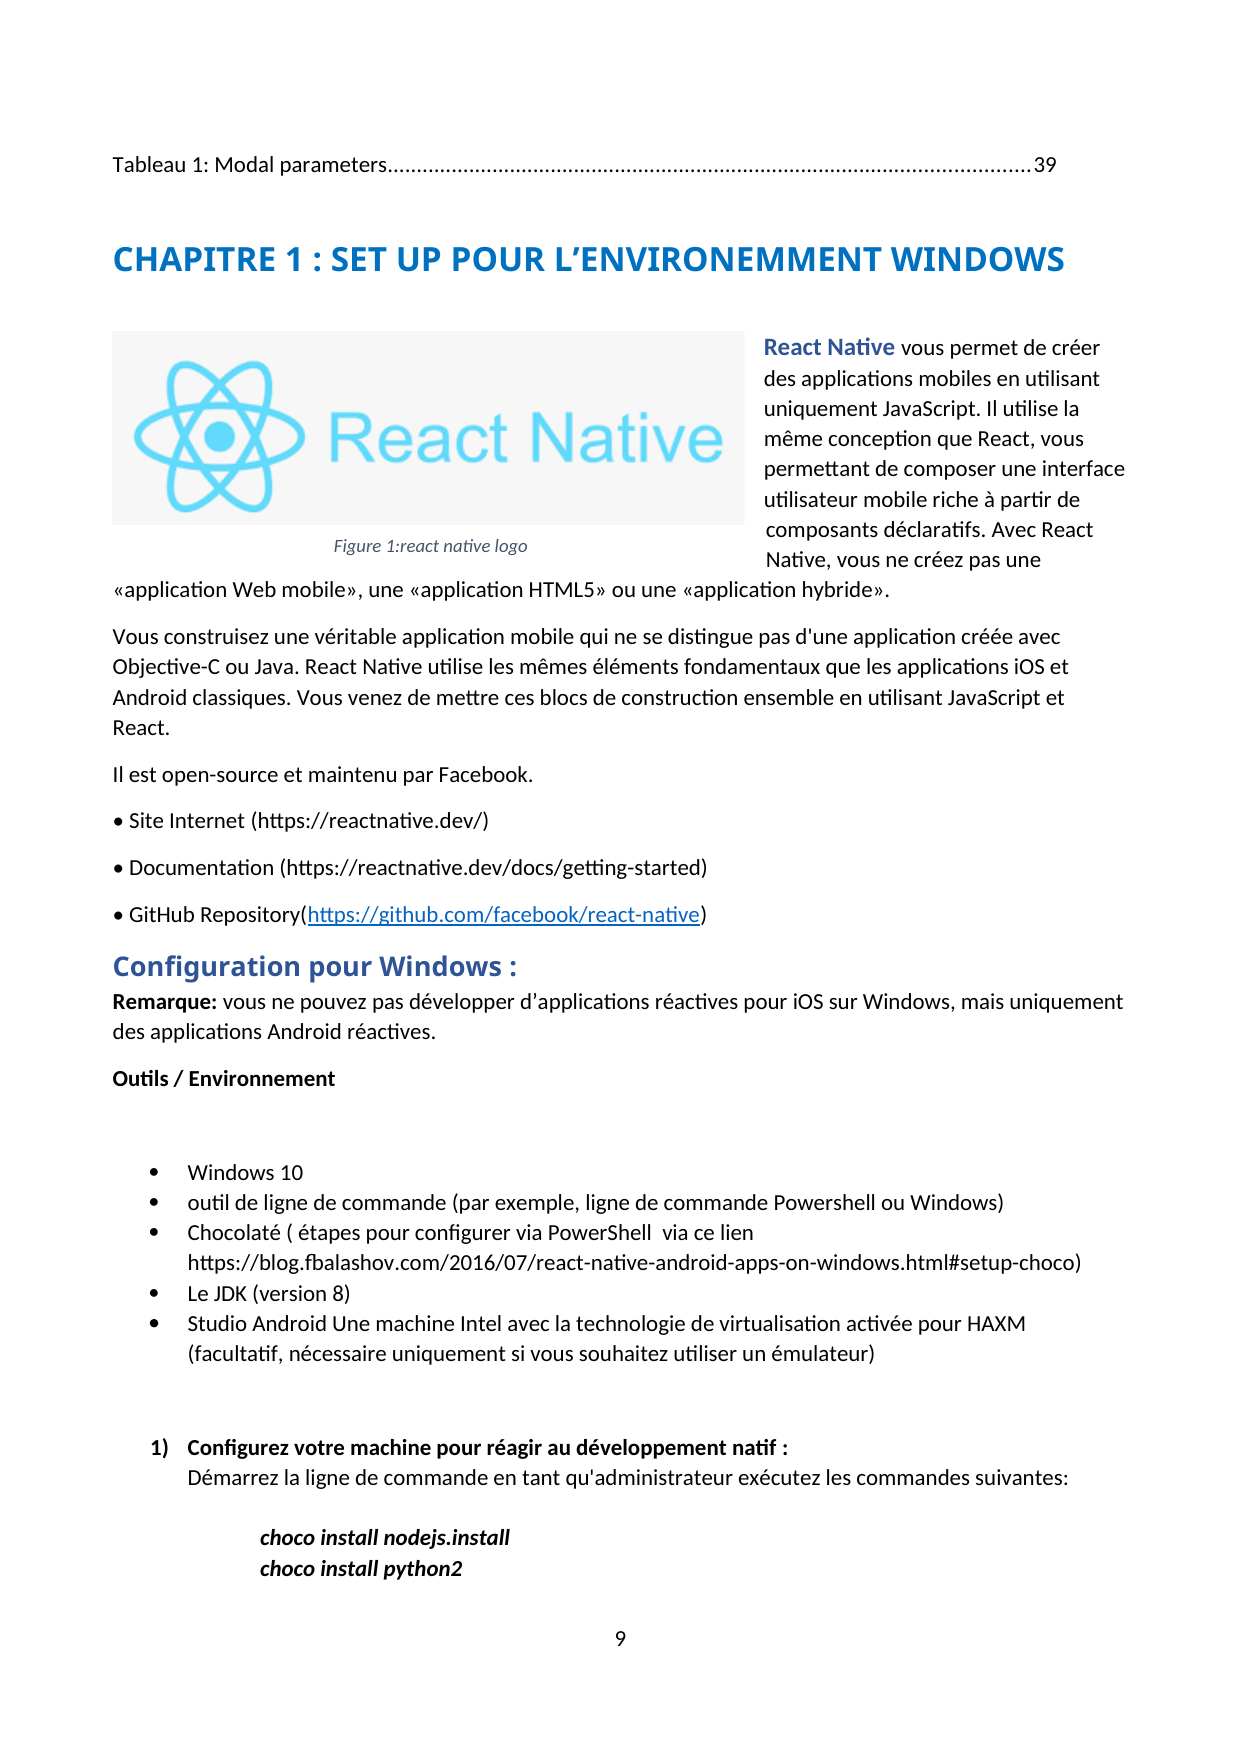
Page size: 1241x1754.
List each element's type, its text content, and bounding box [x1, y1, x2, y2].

picture [111, 331, 745, 525]
text Il est open-source et maintenu par Facebook. [112, 760, 1128, 788]
text • GitHub Repository(https://github.com/facebook/react-native) [112, 900, 1128, 928]
text Outils / Environnement [112, 1064, 1128, 1092]
text Tableau 1: Modal parameters 39 [112, 150, 1128, 178]
subtitle CHAPITRE 1 : SET UP POUR L’ENVIRONEMMENT WINDOWS [112, 235, 1128, 281]
list Windows 10 [150, 1158, 1128, 1186]
list choco install python2 [187, 1554, 1128, 1582]
list Configurez votre machine pour réagir au développement natif : [150, 1433, 1128, 1461]
list outil de ligne de commande (par exemple, ligne de commande Powershell ou Windows) [150, 1188, 1128, 1216]
list Studio Android Une machine Intel avec la technologie de virtualisation activée pour HAXM (facultatif, nécessaire uniquement si vous souhaitez utiliser un émulateur) [150, 1309, 1128, 1367]
list Démarrez la ligne de commande en tant qu'administrateur exécutez les commandes suivantes: [187, 1463, 1128, 1491]
text Vous construisez une véritable application mobile qui ne se distingue pas d'une application créée avec Objective-C ou Java. React Native utilise les mêmes éléments fondamentaux que les applications iOS et Android classiques. Vous venez de mettre ces blocs de construction ensemble en utilisant JavaScript et React. [112, 622, 1128, 741]
text • Documentation (https://reactnative.dev/docs/getting-started) [112, 853, 1128, 882]
list Le JDK (version 8) [150, 1279, 1128, 1307]
subtitle Configuration pour Windows : [112, 947, 1128, 984]
list Chocolaté ( étapes pour configurer via PowerShell via ce lien https://blog.fbalashov.com/2016/07/react-native-android-apps-on-windows.html#setup-choco) [150, 1218, 1128, 1277]
text • Site Internet (https://reactnative.dev/) [112, 807, 1128, 835]
list choco install nodejs.install [187, 1523, 1128, 1552]
text Remarque: vous ne pouvez pas développer d’applications réactives pour iOS sur Windows, mais uniquement des applications Android réactives. [112, 987, 1128, 1045]
